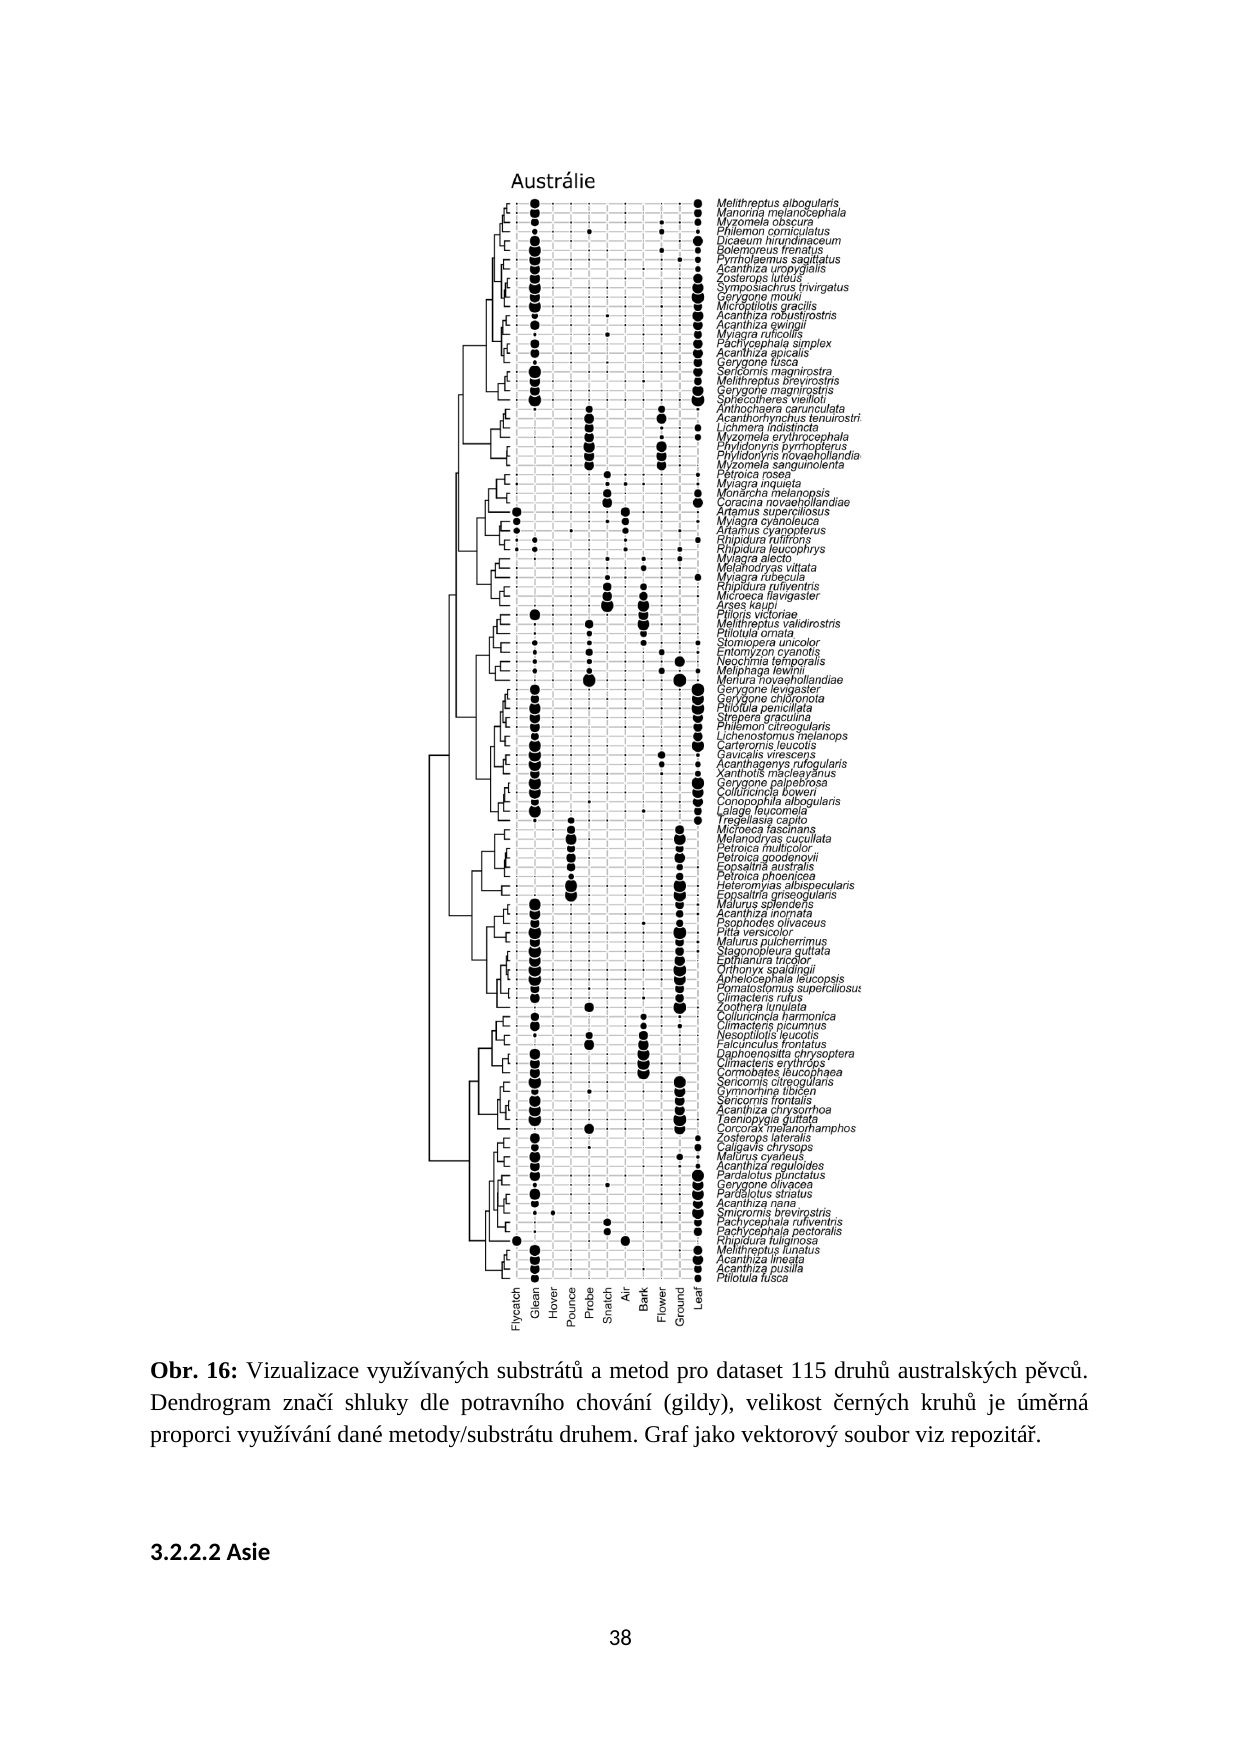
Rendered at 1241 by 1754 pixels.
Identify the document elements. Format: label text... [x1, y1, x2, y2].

text 3.2.2.2 Asie [150, 1536, 1090, 1567]
picture [332, 165, 909, 1353]
